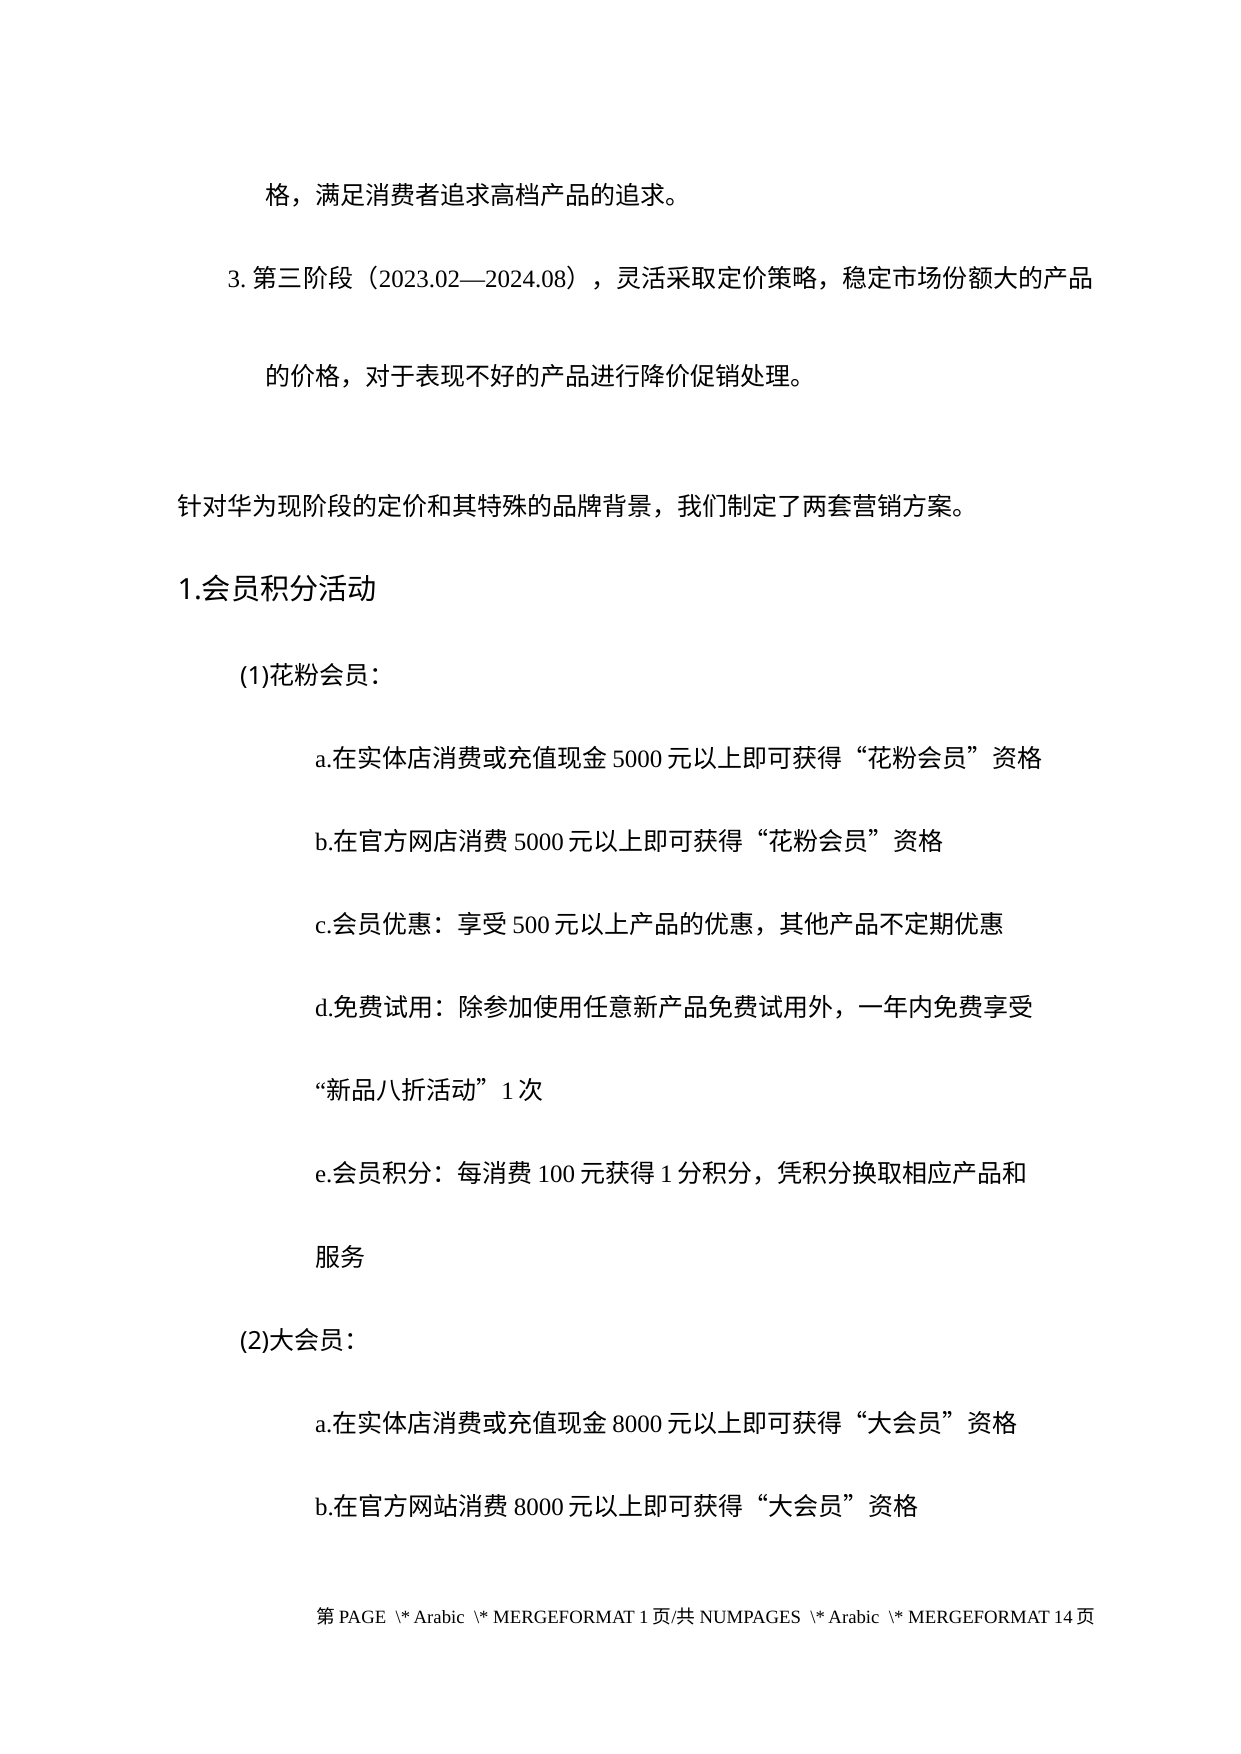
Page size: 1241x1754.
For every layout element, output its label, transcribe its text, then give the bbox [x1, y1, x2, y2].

text b.在官方网店消费5000元以上即可获得“花粉会员”资格 [315, 807, 1095, 872]
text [227, 161, 1095, 226]
text 针对华为现阶段的定价和其特殊的品牌背景，我们制定了两套营销方案。 [177, 472, 1095, 537]
text 1.会员积分活动 [177, 555, 1095, 620]
text a.在实体店消费或充值现金8000元以上即可获得“大会员”资格 [315, 1389, 1095, 1454]
text 3. 第三阶段（2023.02—2024.08），灵活采取定价策略，稳定市场份额大的产品的价格，对于表现不好的产品进行降价促销处理。 [227, 244, 1095, 407]
text c.会员优惠：享受500元以上产品的优惠，其他产品不定期优惠 [315, 890, 1095, 955]
text “新品八折活动”1次 [315, 1056, 1095, 1121]
text 服务 [315, 1223, 1095, 1288]
text d.免费试用：除参加使用任意新产品免费试用外，一年内免费享受 [315, 973, 1095, 1038]
text (1)花粉会员： [177, 641, 1095, 706]
text e.会员积分：每消费100元获得1分积分，凭积分换取相应产品和 [315, 1139, 1095, 1204]
text a.在实体店消费或充值现金5000元以上即可获得“花粉会员”资格 [315, 724, 1095, 789]
text b.在官方网站消费8000元以上即可获得“大会员”资格 [315, 1472, 1095, 1537]
text (2)大会员： [177, 1306, 1095, 1371]
